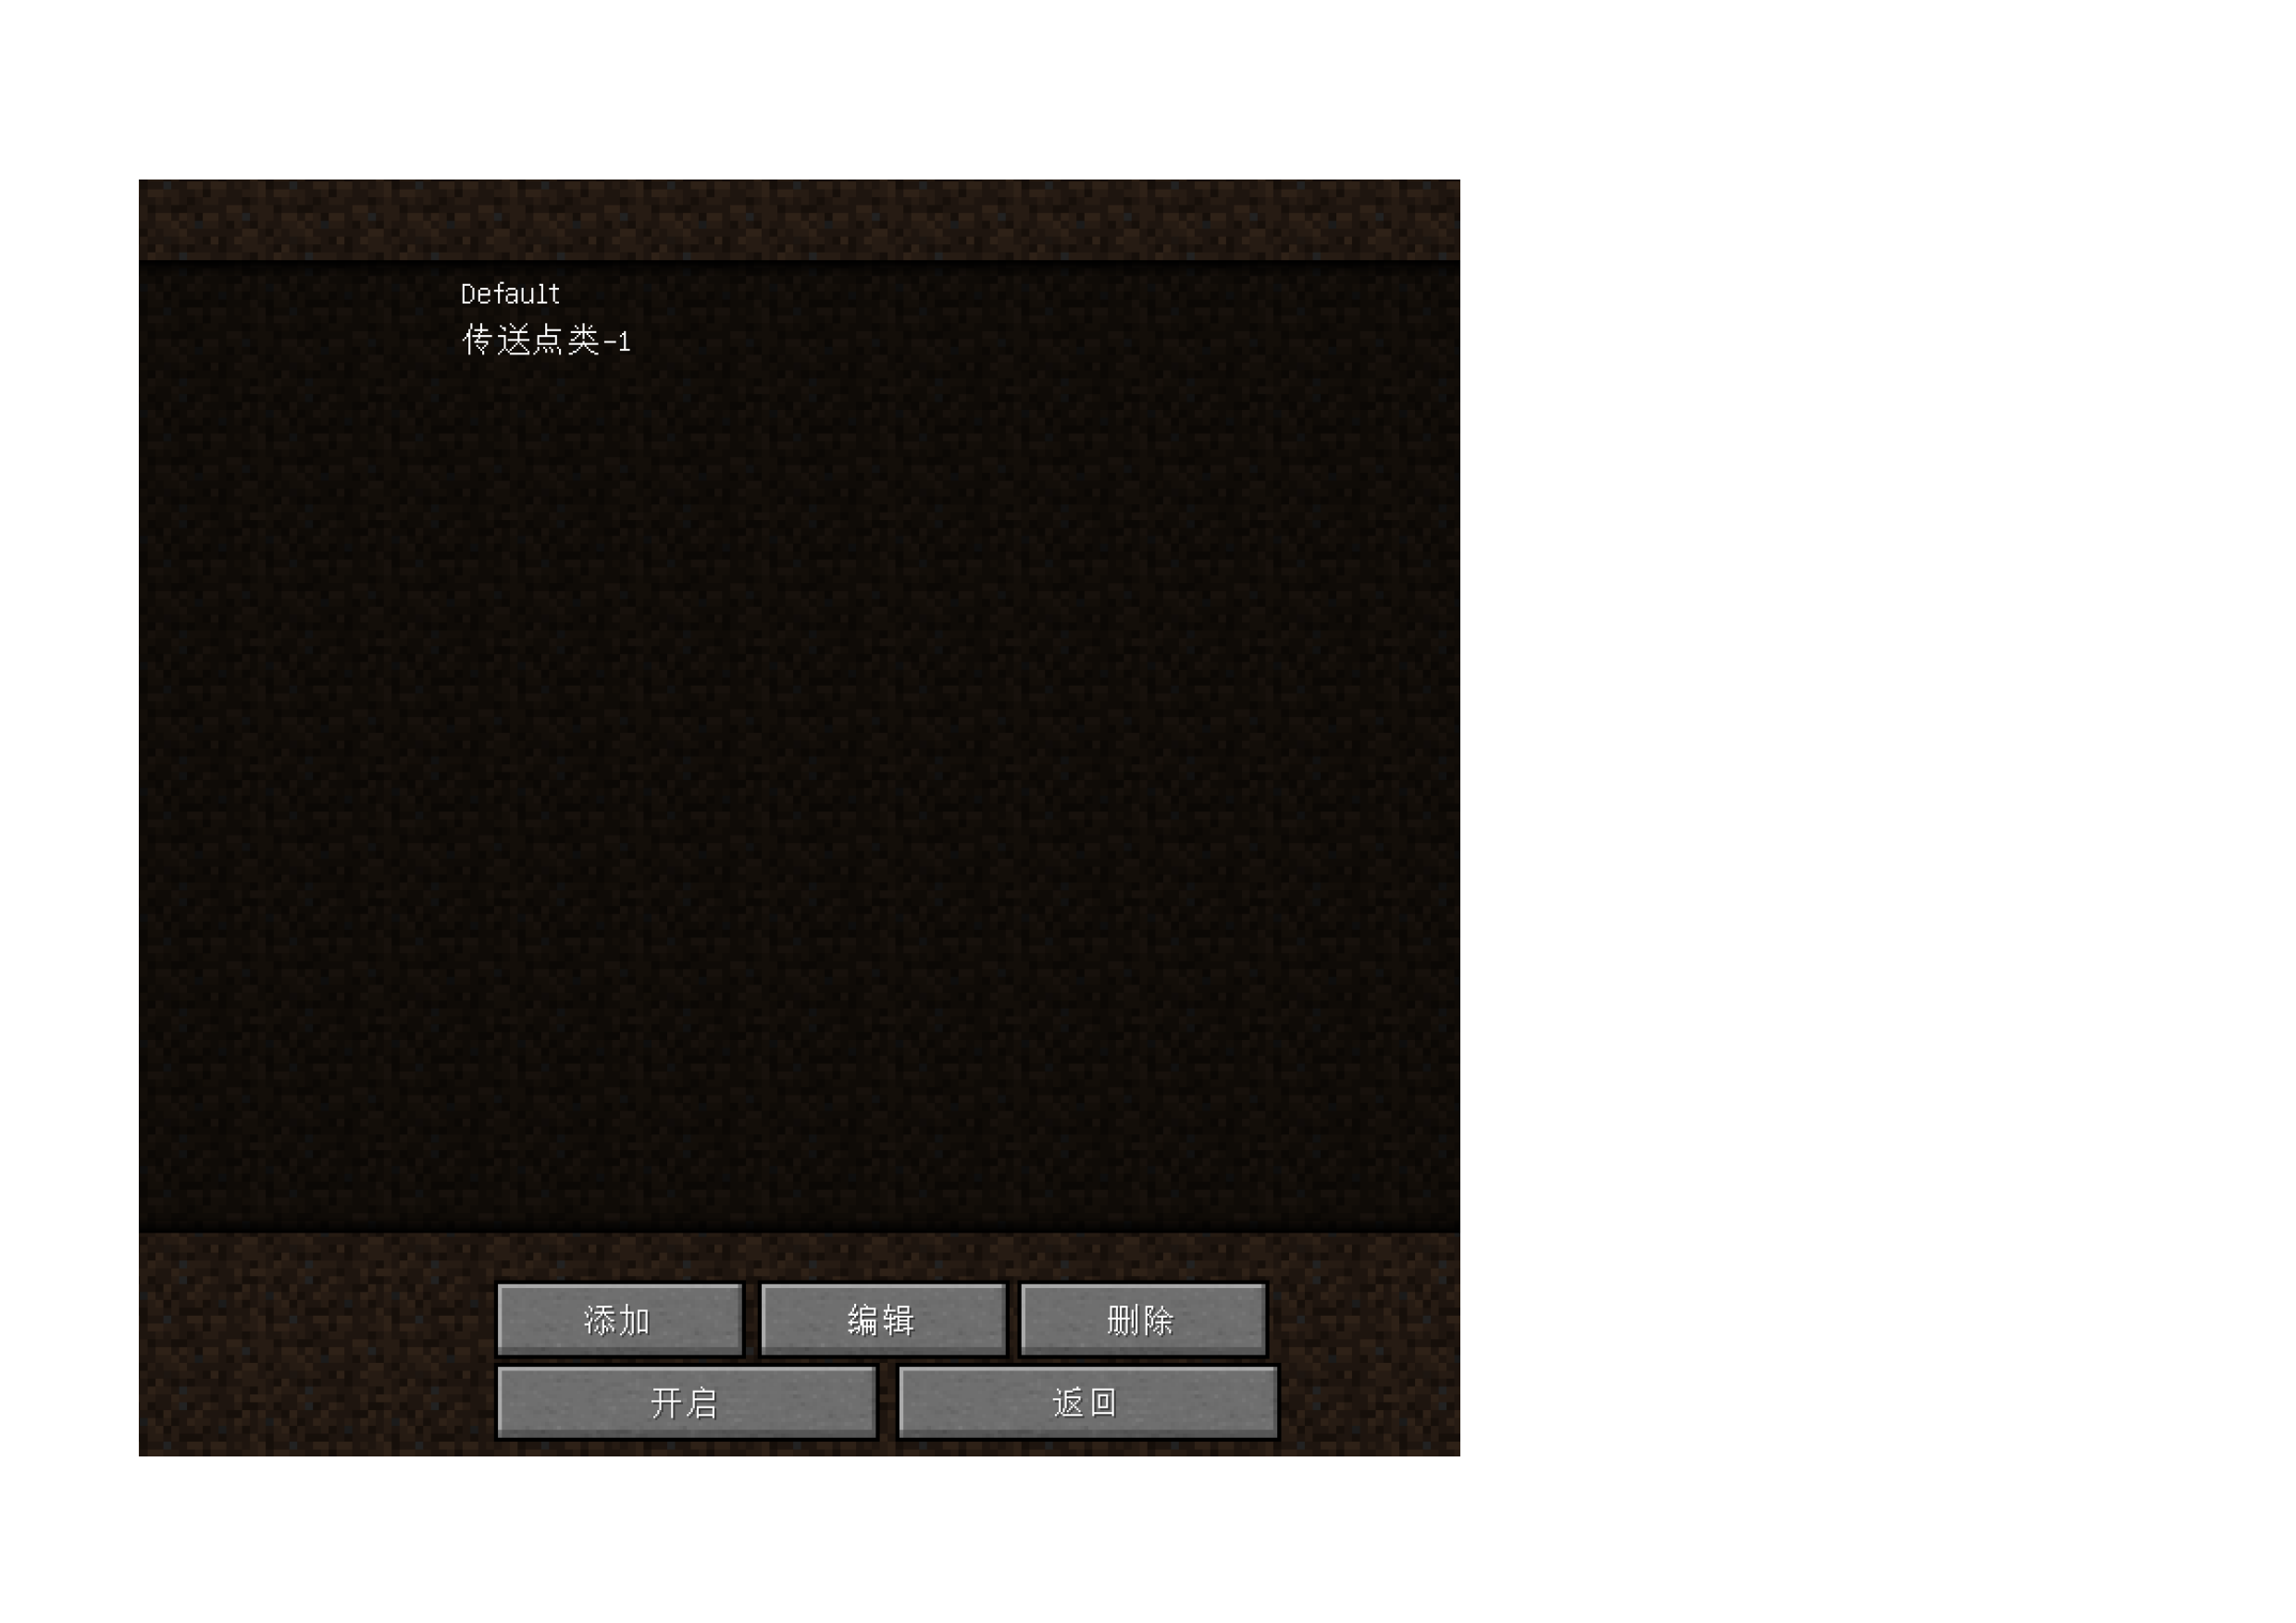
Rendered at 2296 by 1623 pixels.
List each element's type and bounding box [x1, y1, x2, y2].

picture [139, 180, 1460, 1456]
